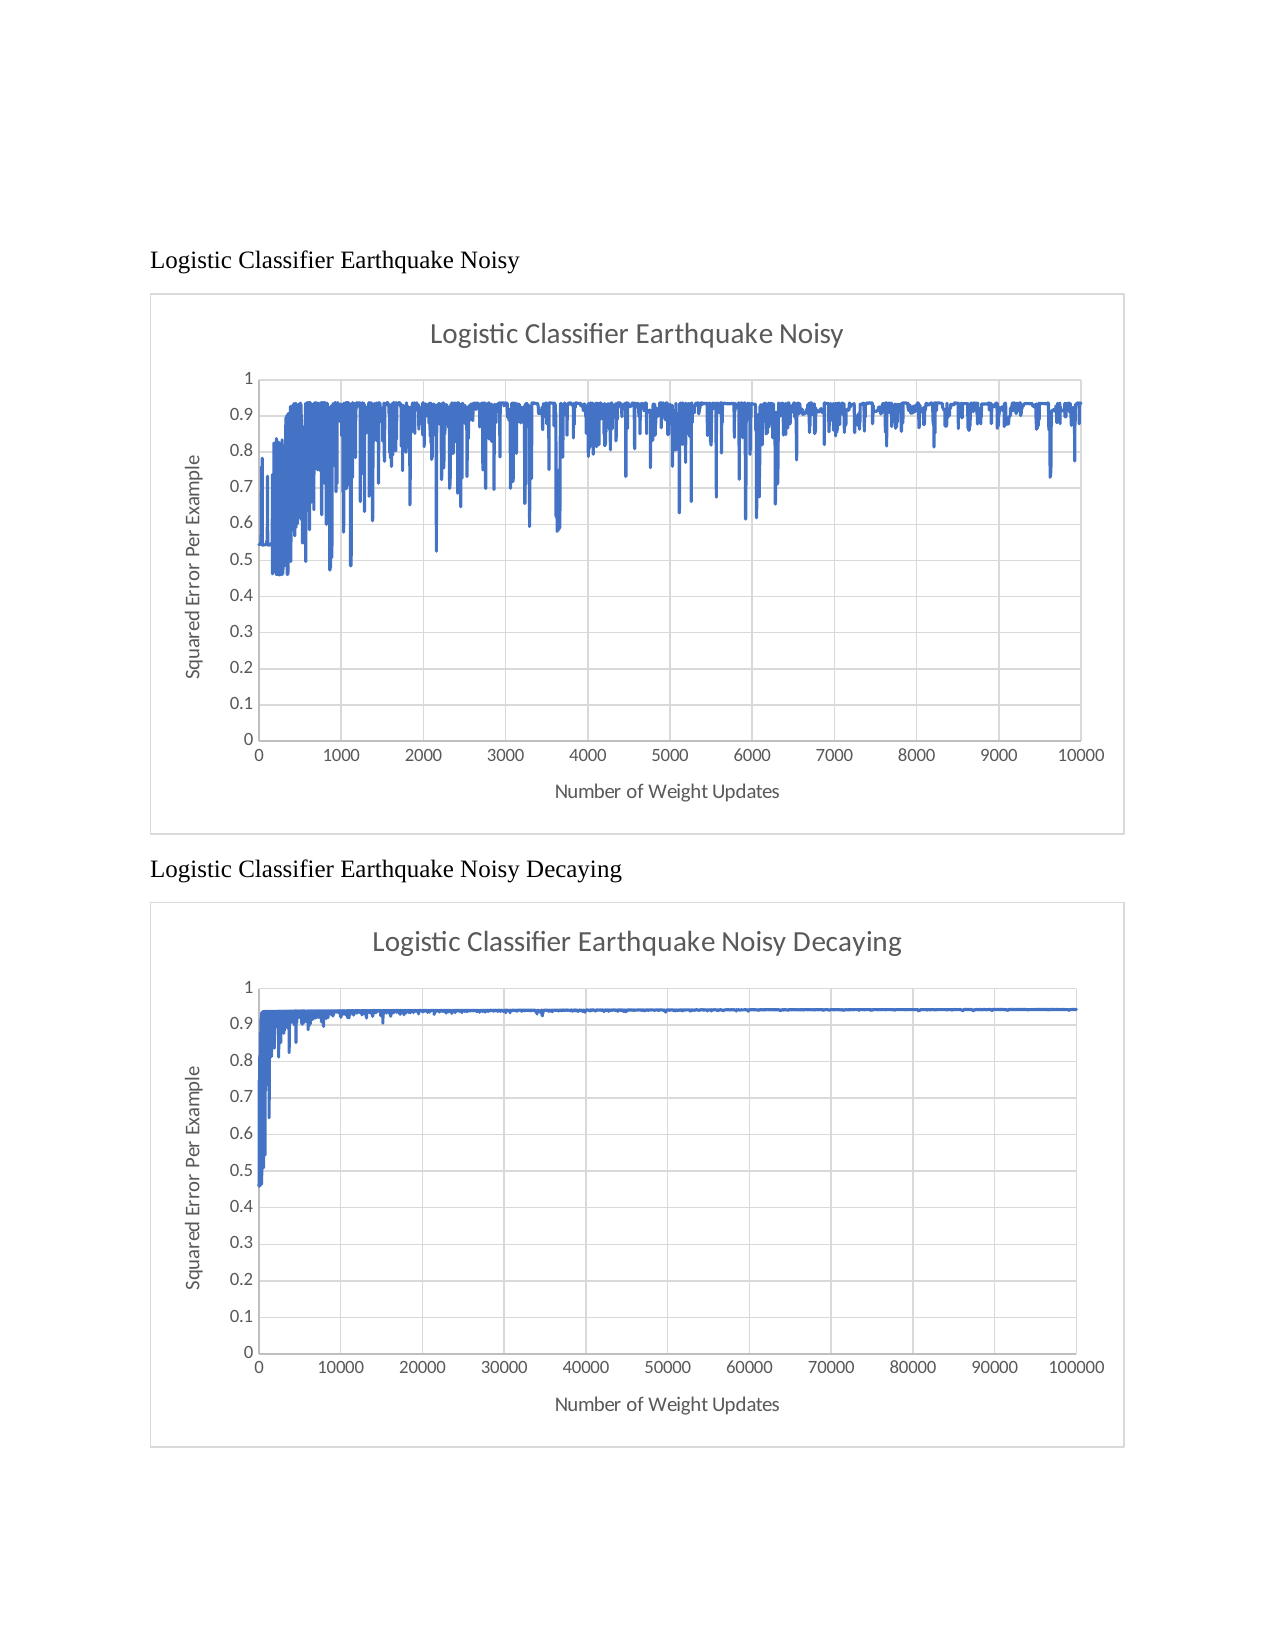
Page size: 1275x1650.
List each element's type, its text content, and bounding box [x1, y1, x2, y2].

text Logistic Classifier Earthquake Noisy Decaying [150, 854, 1125, 883]
text Logistic Classifier Earthquake Noisy [150, 245, 1125, 274]
